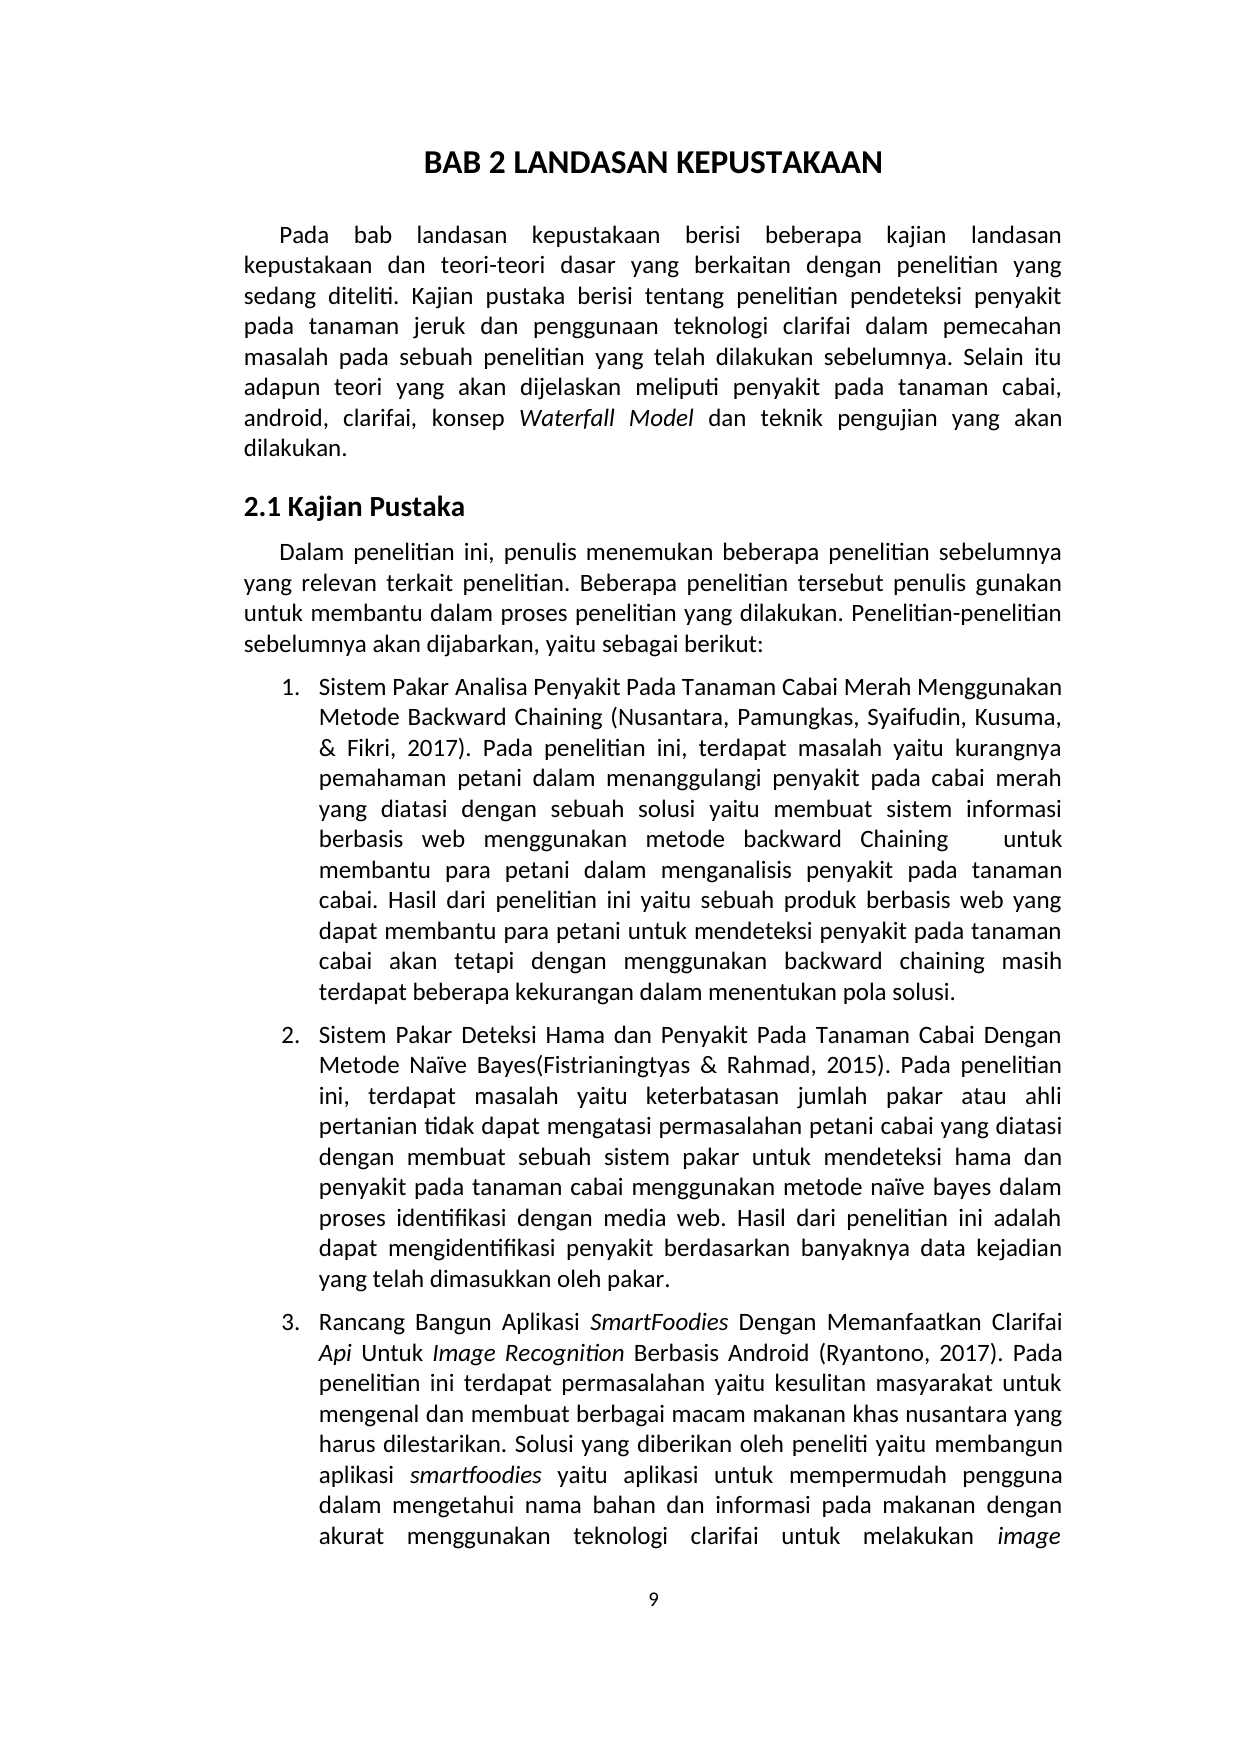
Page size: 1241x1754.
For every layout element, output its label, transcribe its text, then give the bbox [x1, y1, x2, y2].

list Sistem Pakar Analisa Penyakit Pada Tanaman Cabai Merah Menggunakan Metode Backward Chaining (Nusantara, Pamungkas, Syaifudin, Kusuma, & Fikri, 2017). Pada penelitian ini, terdapat masalah yaitu kurangnya pemahaman petani dalam menanggulangi penyakit pada cabai merah yang diatasi dengan sebuah solusi yaitu membuat sistem informasi berbasis web menggunakan metode backward Chaining untuk membantu para petani dalam menganalisis penyakit pada tanaman cabai. Hasil dari penelitian ini yaitu sebuah produk berbasis web yang dapat membantu para petani untuk mendeteksi penyakit pada tanaman cabai akan tetapi dengan menggunakan backward chaining masih terdapat beberapa kekurangan dalam menentukan pola solusi. [281, 671, 1063, 1006]
text Pada bab landasan kepustakaan berisi beberapa kajian landasan kepustakaan dan teori-teori dasar yang berkaitan dengan penelitian yang sedang diteliti. Kajian pustaka berisi tentang penelitian pendeteksi penyakit pada tanaman jeruk dan penggunaan teknologi clarifai dalam pemecahan masalah pada sebuah penelitian yang telah dilakukan sebelumnya. Selain itu adapun teori yang akan dijelaskan meliputi penyakit pada tanaman cabai, android, clarifai, konsep Waterfall Model dan teknik pengujian yang akan dilakukan. [244, 219, 1063, 463]
subtitle LANDASAN KEPUSTAKAAN [244, 141, 1063, 181]
list Sistem Pakar Deteksi Hama dan Penyakit Pada Tanaman Cabai Dengan Metode Naïve Bayes(Fistrianingtyas & Rahmad, 2015). Pada penelitian ini, terdapat masalah yaitu keterbatasan jumlah pakar atau ahli pertanian tidak dapat mengatasi permasalahan petani cabai yang diatasi dengan membuat sebuah sistem pakar untuk mendeteksi hama dan penyakit pada tanaman cabai menggunakan metode naïve bayes dalam proses identifikasi dengan media web. Hasil dari penelitian ini adalah dapat mengidentifikasi penyakit berdasarkan banyaknya data kejadian yang telah dimasukkan oleh pakar. [281, 1019, 1063, 1294]
text Dalam penelitian ini, penulis menemukan beberapa penelitian sebelumnya yang relevan terkait penelitian. Beberapa penelitian tersebut penulis gunakan untuk membantu dalam proses penelitian yang dilakukan. Penelitian-penelitian sebelumnya akan dijabarkan, yaitu sebagai berikut: [244, 536, 1063, 658]
subtitle Kajian Pustaka [244, 488, 1063, 524]
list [281, 1306, 1063, 1550]
